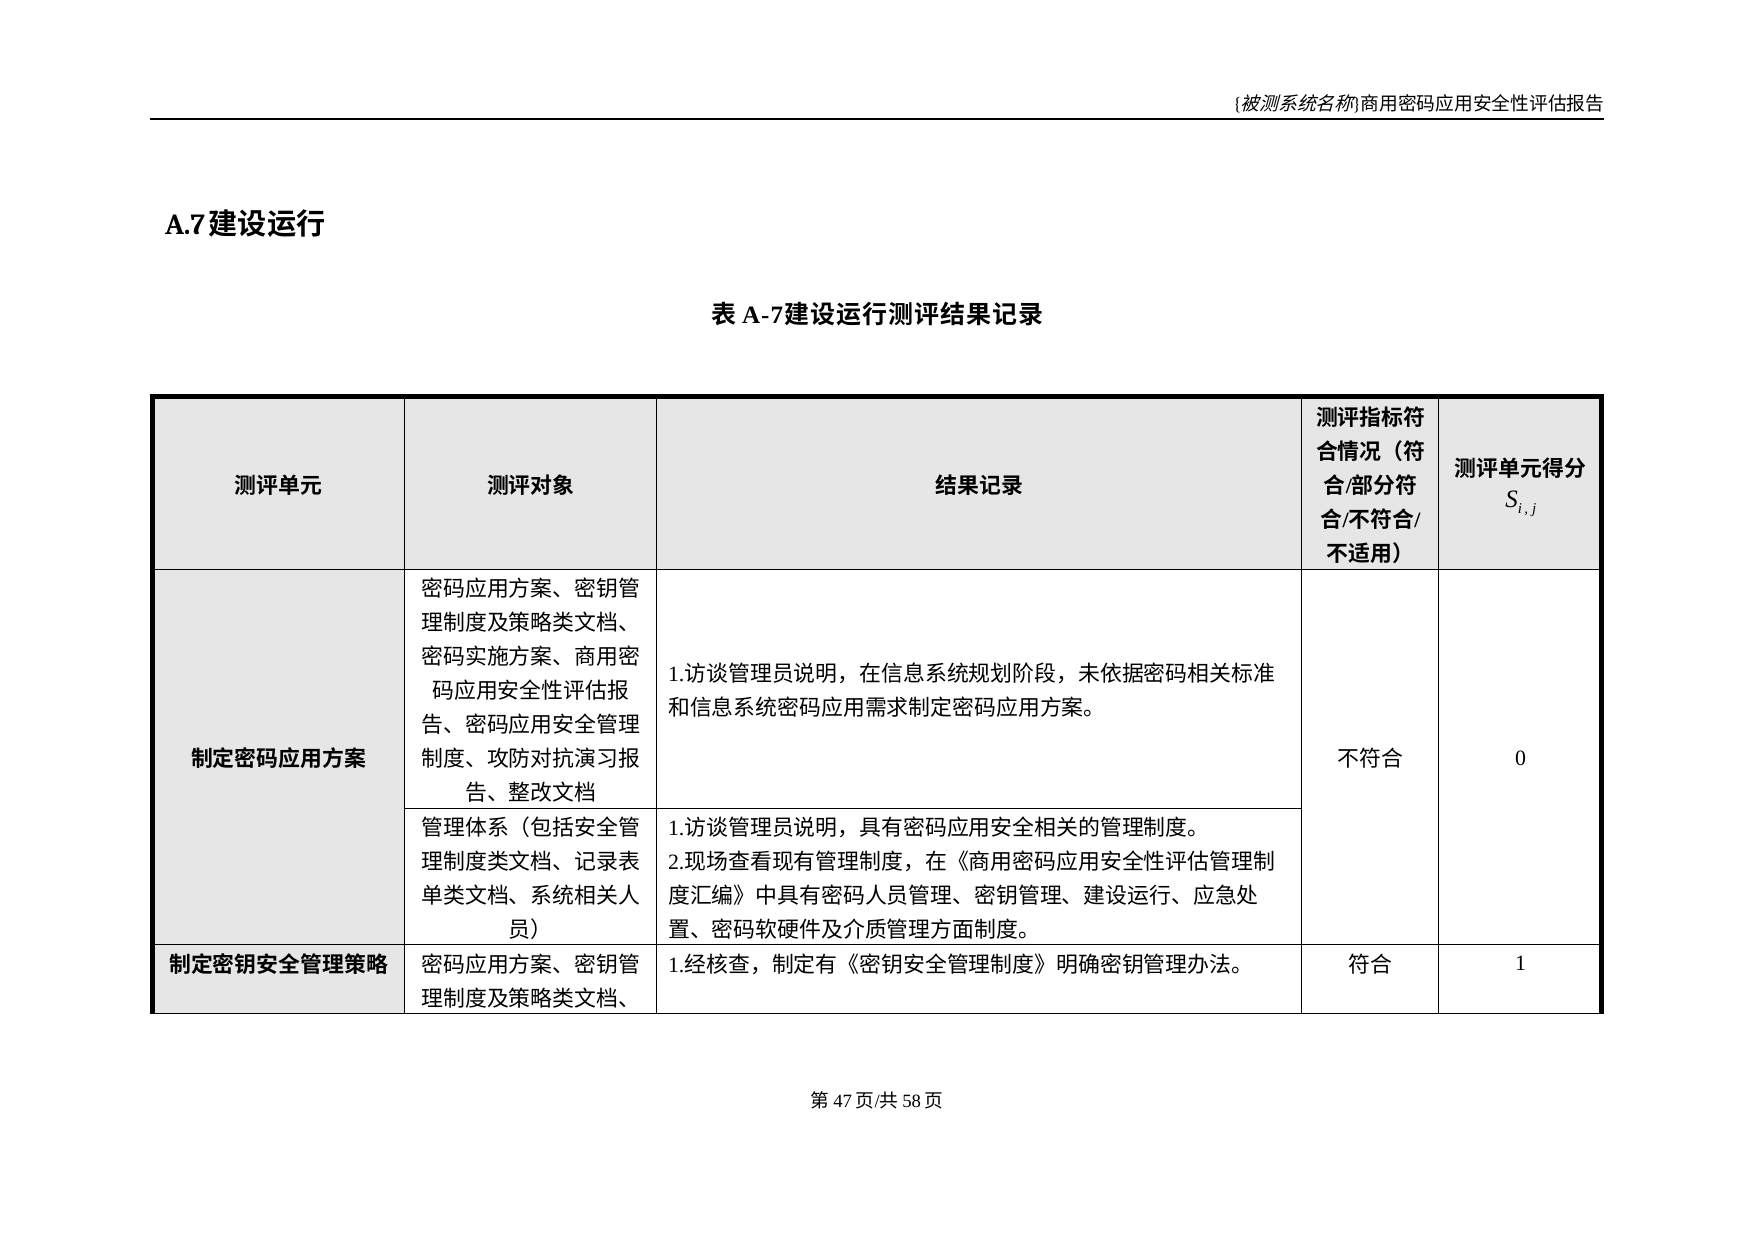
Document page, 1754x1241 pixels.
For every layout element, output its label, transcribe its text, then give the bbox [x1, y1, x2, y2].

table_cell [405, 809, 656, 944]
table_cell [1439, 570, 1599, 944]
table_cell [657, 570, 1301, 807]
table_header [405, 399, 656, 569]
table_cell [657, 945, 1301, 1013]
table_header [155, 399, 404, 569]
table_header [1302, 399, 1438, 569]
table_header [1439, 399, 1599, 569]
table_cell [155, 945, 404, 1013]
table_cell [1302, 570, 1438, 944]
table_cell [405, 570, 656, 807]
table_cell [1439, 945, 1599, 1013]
subtitle 建设运行 [165, 187, 1604, 255]
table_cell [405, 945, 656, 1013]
text 表A-7建设运行测评结果记录 [150, 279, 1604, 347]
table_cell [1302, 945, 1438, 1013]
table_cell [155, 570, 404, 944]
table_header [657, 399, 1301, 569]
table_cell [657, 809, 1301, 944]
